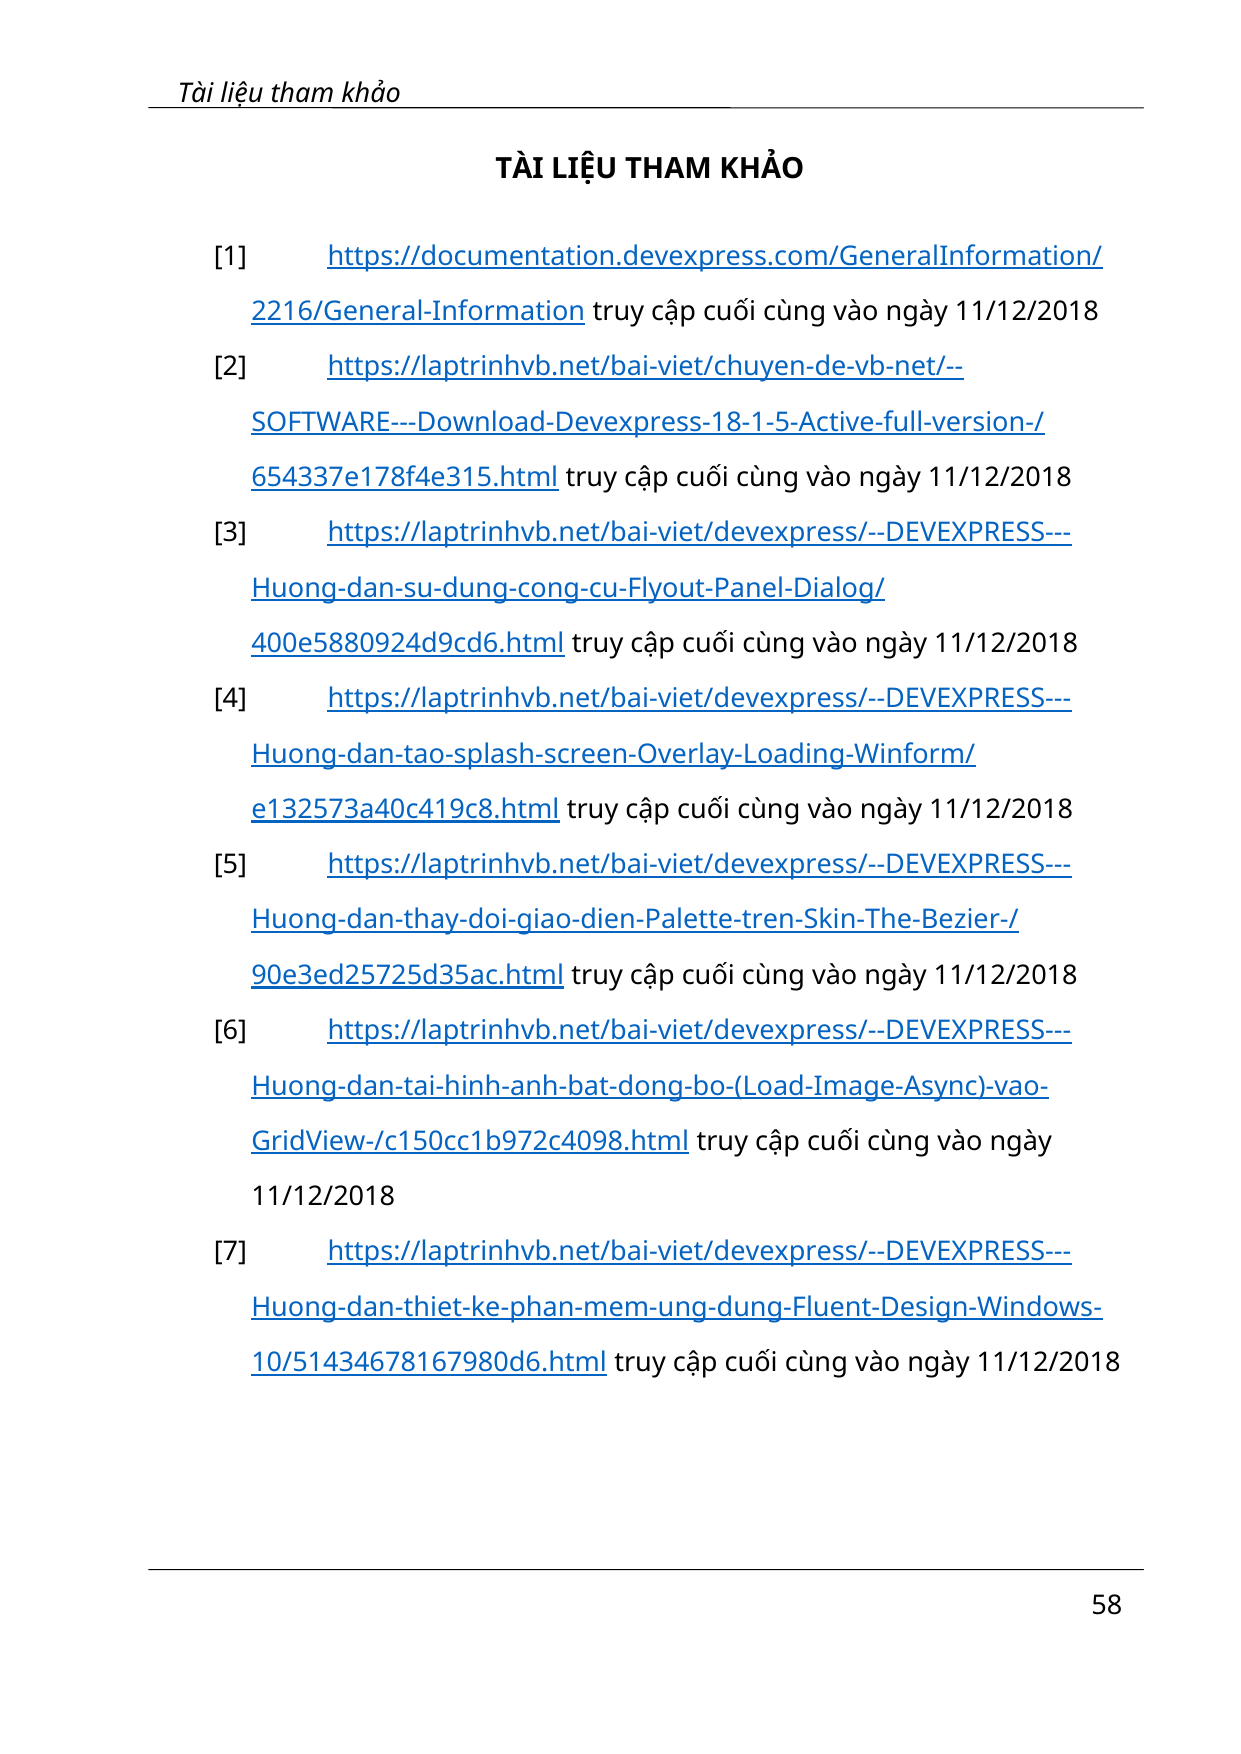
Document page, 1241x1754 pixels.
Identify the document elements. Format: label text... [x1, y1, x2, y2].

list https://laptrinhvb.net/bai-viet/devexpress/--DEVEXPRESS---Huong-dan-tao-splash-screen-Overlay-Loading-Winform/e132573a40c419c8.html truy cập cuối cùng vào ngày 11/12/2018 [213, 679, 1122, 826]
list https://laptrinhvb.net/bai-viet/devexpress/--DEVEXPRESS---Huong-dan-su-dung-cong-cu-Flyout-Panel-Dialog/400e5880924d9cd6.html truy cập cuối cùng vào ngày 11/12/2018 [213, 513, 1122, 660]
list https://laptrinhvb.net/bai-viet/devexpress/--DEVEXPRESS---Huong-dan-tai-hinh-anh-bat-dong-bo-(Load-Image-Async)-vao-GridView-/c150cc1b972c4098.html truy cập cuối cùng vào ngày 11/12/2018 [213, 1011, 1122, 1213]
subtitle TÀI LIỆU THAM KHẢO [177, 148, 1122, 187]
list https://laptrinhvb.net/bai-viet/chuyen-de-vb-net/--SOFTWARE---Download-Devexpress-18-1-5-Active-full-version-/654337e178f4e315.html truy cập cuối cùng vào ngày 11/12/2018 [213, 347, 1122, 494]
list https://laptrinhvb.net/bai-viet/devexpress/--DEVEXPRESS---Huong-dan-thay-doi-giao-dien-Palette-tren-Skin-The-Bezier-/90e3ed25725d35ac.html truy cập cuối cùng vào ngày 11/12/2018 [213, 845, 1122, 992]
list https://laptrinhvb.net/bai-viet/devexpress/--DEVEXPRESS---Huong-dan-thiet-ke-phan-mem-ung-dung-Fluent-Design-Windows-10/51434678167980d6.html truy cập cuối cùng vào ngày 11/12/2018 [213, 1232, 1122, 1379]
list https://documentation.devexpress.com/GeneralInformation/2216/General-Information truy cập cuối cùng vào ngày 11/12/2018 [213, 236, 1122, 328]
